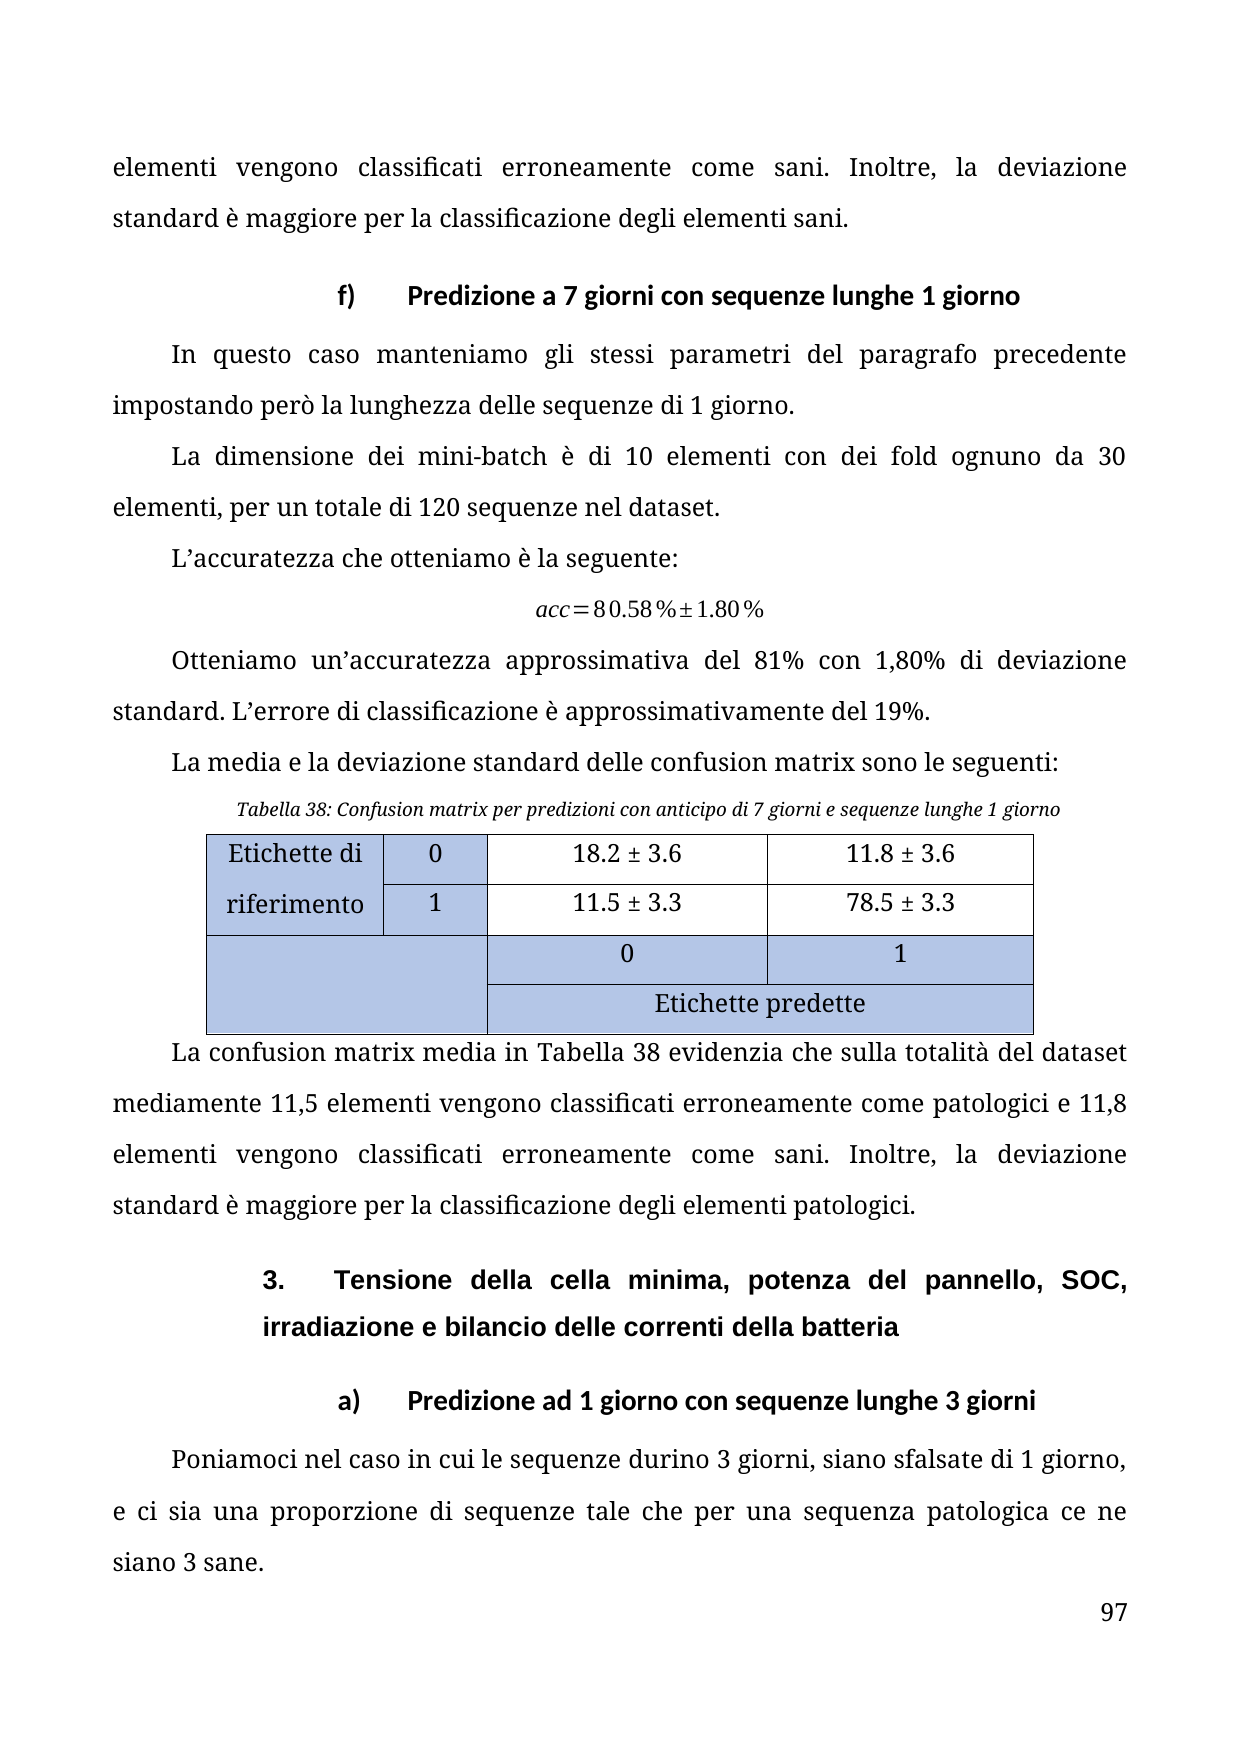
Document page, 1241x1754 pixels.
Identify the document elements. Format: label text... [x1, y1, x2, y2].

text Otteniamo un’accuratezza approssimativa del 81% con 1,80% di deviazione standard. L’errore di classificazione è approssimativamente del 19%. [112, 643, 1128, 728]
table_header Etichette di riferimento [207, 835, 383, 935]
text Tabella 38: Confusion matrix per predizioni con anticipo di 7 giorni e sequenze lunghe 1 giorno [112, 796, 1128, 822]
subtitle Tensione della cella minima, potenza del pannello, SOC, irradiazione e bilancio delle correnti della batteria [262, 1264, 1128, 1342]
table_cell 1 [384, 885, 487, 935]
text La media e la deviazione standard delle confusion matrix sono le seguenti: [112, 745, 1128, 779]
subtitle Predizione ad 1 giorno con sequenze lunghe 3 giorni [337, 1382, 1128, 1418]
table_cell Etichette predette [488, 985, 1033, 1033]
text Poniamoci nel caso in cui le sequenze durino 3 giorni, siano sfalsate di 1 giorno, e ci sia una proporzione di sequenze tale che per una sequenza patologica ce ne siano 3 sane. [112, 1442, 1128, 1578]
text La confusion matrix media in Tabella 38 evidenzia che sulla totalità del dataset mediamente 11,5 elementi vengono classificati erroneamente come patologici e 11,8 elementi vengono classificati erroneamente come sani. Inoltre, la deviazione standard è maggiore per la classificazione degli elementi patologici. [112, 1034, 1128, 1222]
subtitle Predizione a 7 giorni con sequenze lunghe 1 giorno [337, 277, 1128, 313]
text L’accuratezza che otteniamo è la seguente: [112, 541, 1128, 575]
table_header 0 [384, 835, 487, 884]
table_cell 11.5 ± 3.3 [488, 885, 767, 935]
table_cell 0 [488, 936, 767, 984]
table_cell 1 [768, 936, 1033, 984]
table_header 18.2 ± 3.6 [488, 835, 767, 884]
text La dimensione dei mini-batch è di 10 elementi con dei fold ognuno da 30 elementi, per un totale di 120 sequenze nel dataset. [112, 439, 1128, 524]
table_header 11.8 ± 3.6 [768, 835, 1033, 884]
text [112, 150, 1128, 235]
table_cell 78.5 ± 3.3 [768, 885, 1033, 935]
text In questo caso manteniamo gli stessi parametri del paragrafo precedente impostando però la lunghezza delle sequenze di 1 giorno. [112, 337, 1128, 422]
table_cell [207, 936, 487, 1033]
